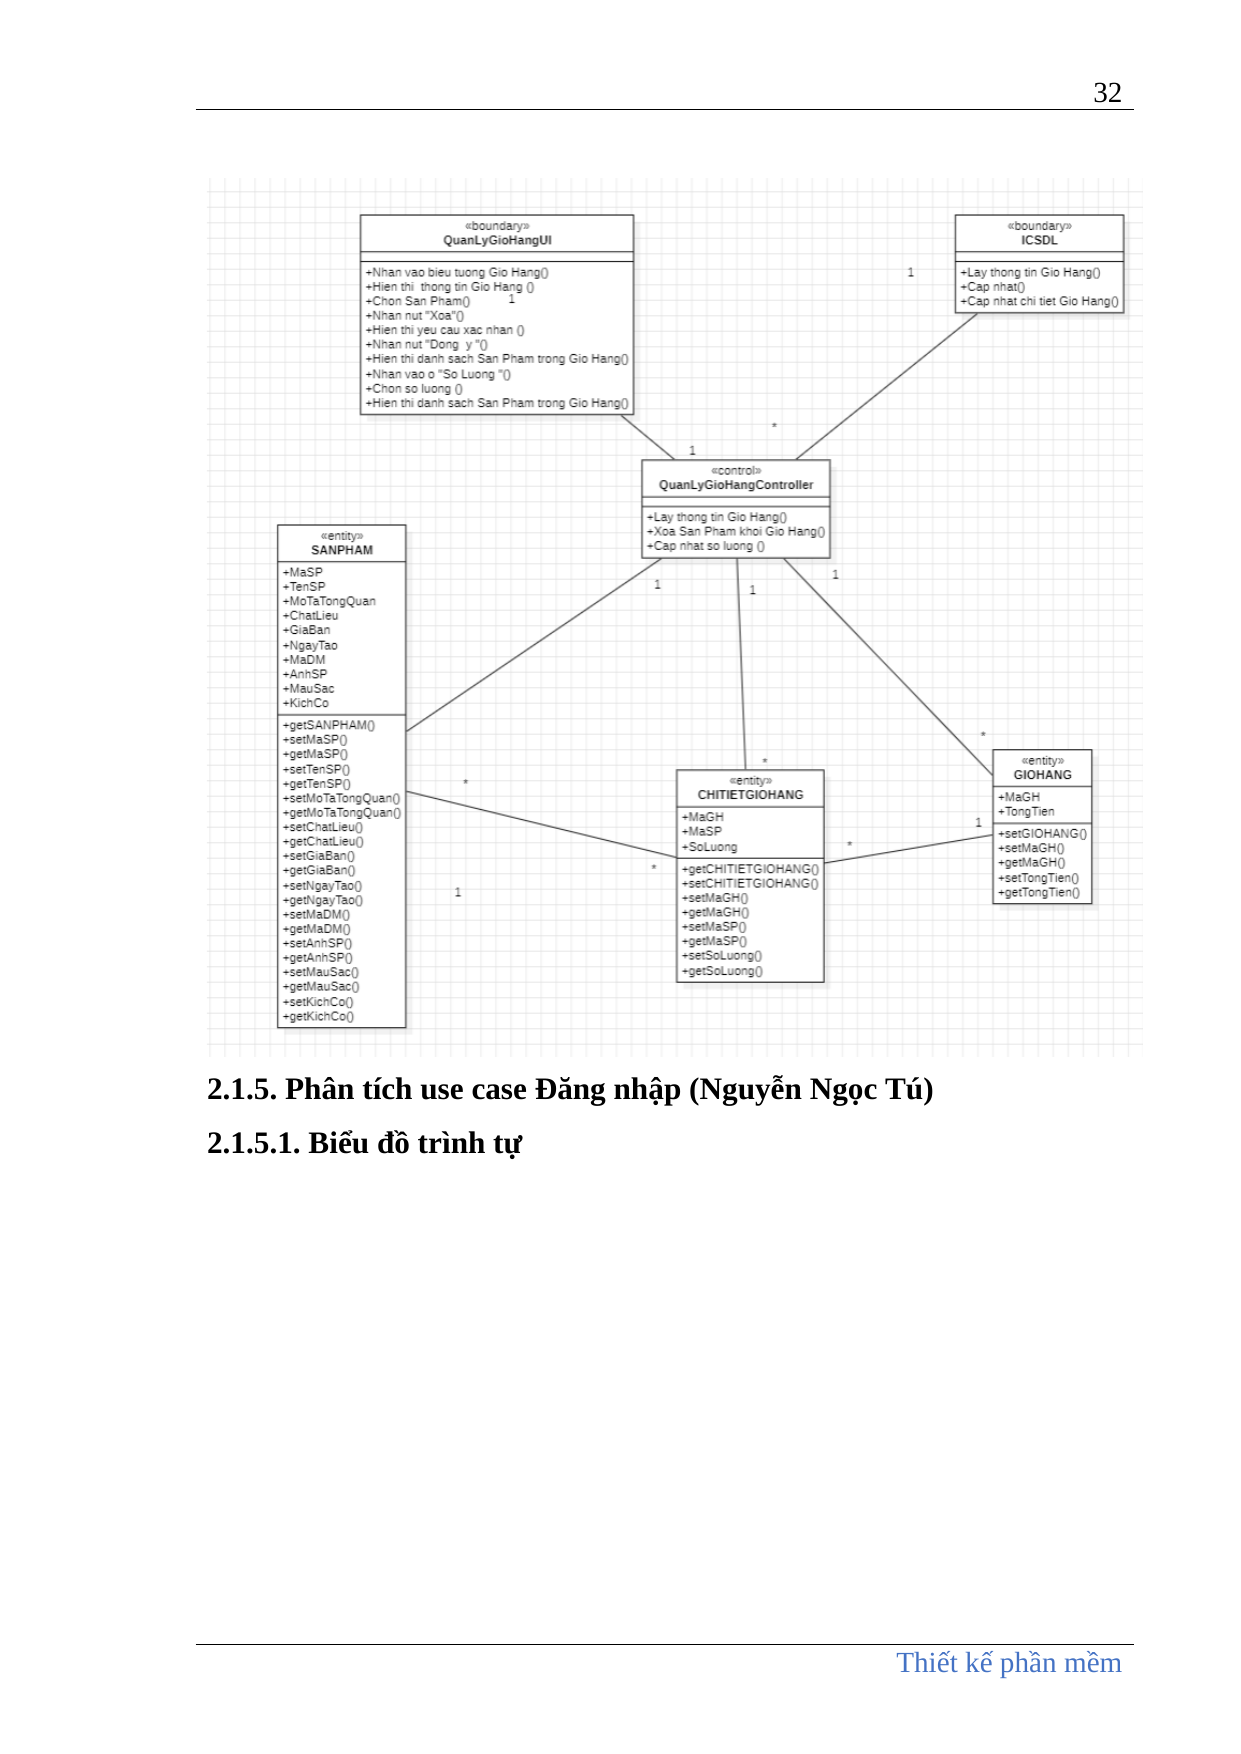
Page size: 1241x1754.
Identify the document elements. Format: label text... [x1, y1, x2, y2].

picture [206, 178, 1143, 1057]
list 2.1.5. Phân tích use case Đăng nhập (Nguyễn Ngọc Tú) [207, 1070, 1122, 1106]
list 2.1.5.1. Biểu đồ trình tự [207, 1124, 1122, 1160]
